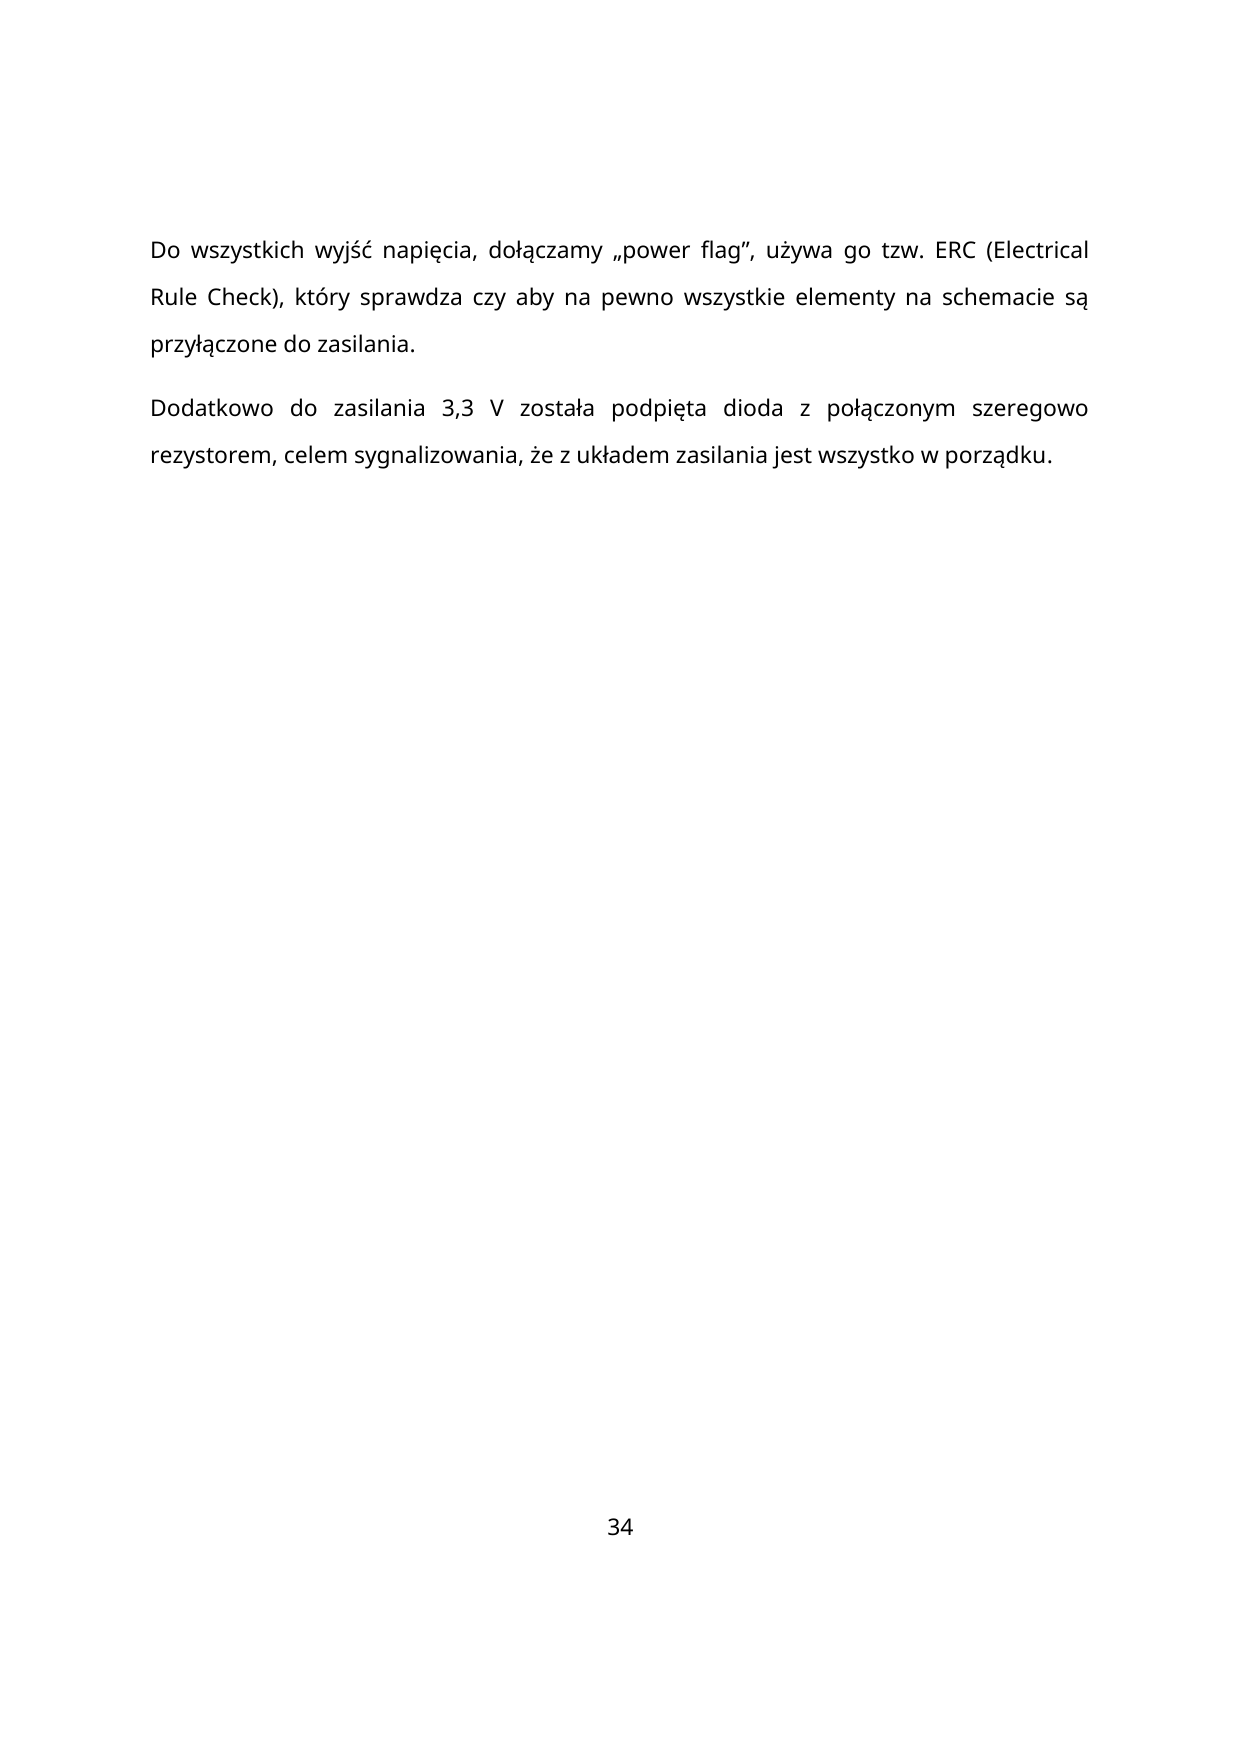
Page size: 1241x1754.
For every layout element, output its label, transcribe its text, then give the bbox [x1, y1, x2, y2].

text Do wszystkich wyjść napięcia, dołączamy „power flag”, używa go tzw. ERC (Electrical Rule Check), który sprawdza czy aby na pewno wszystkie elementy na schemacie są przyłączone do zasilania. [150, 234, 1090, 359]
text Dodatkowo do zasilania 3,3 V została podpięta dioda z połączonym szeregowo rezystorem, celem sygnalizowania, że z układem zasilania jest wszystko w porządku. [150, 392, 1090, 470]
